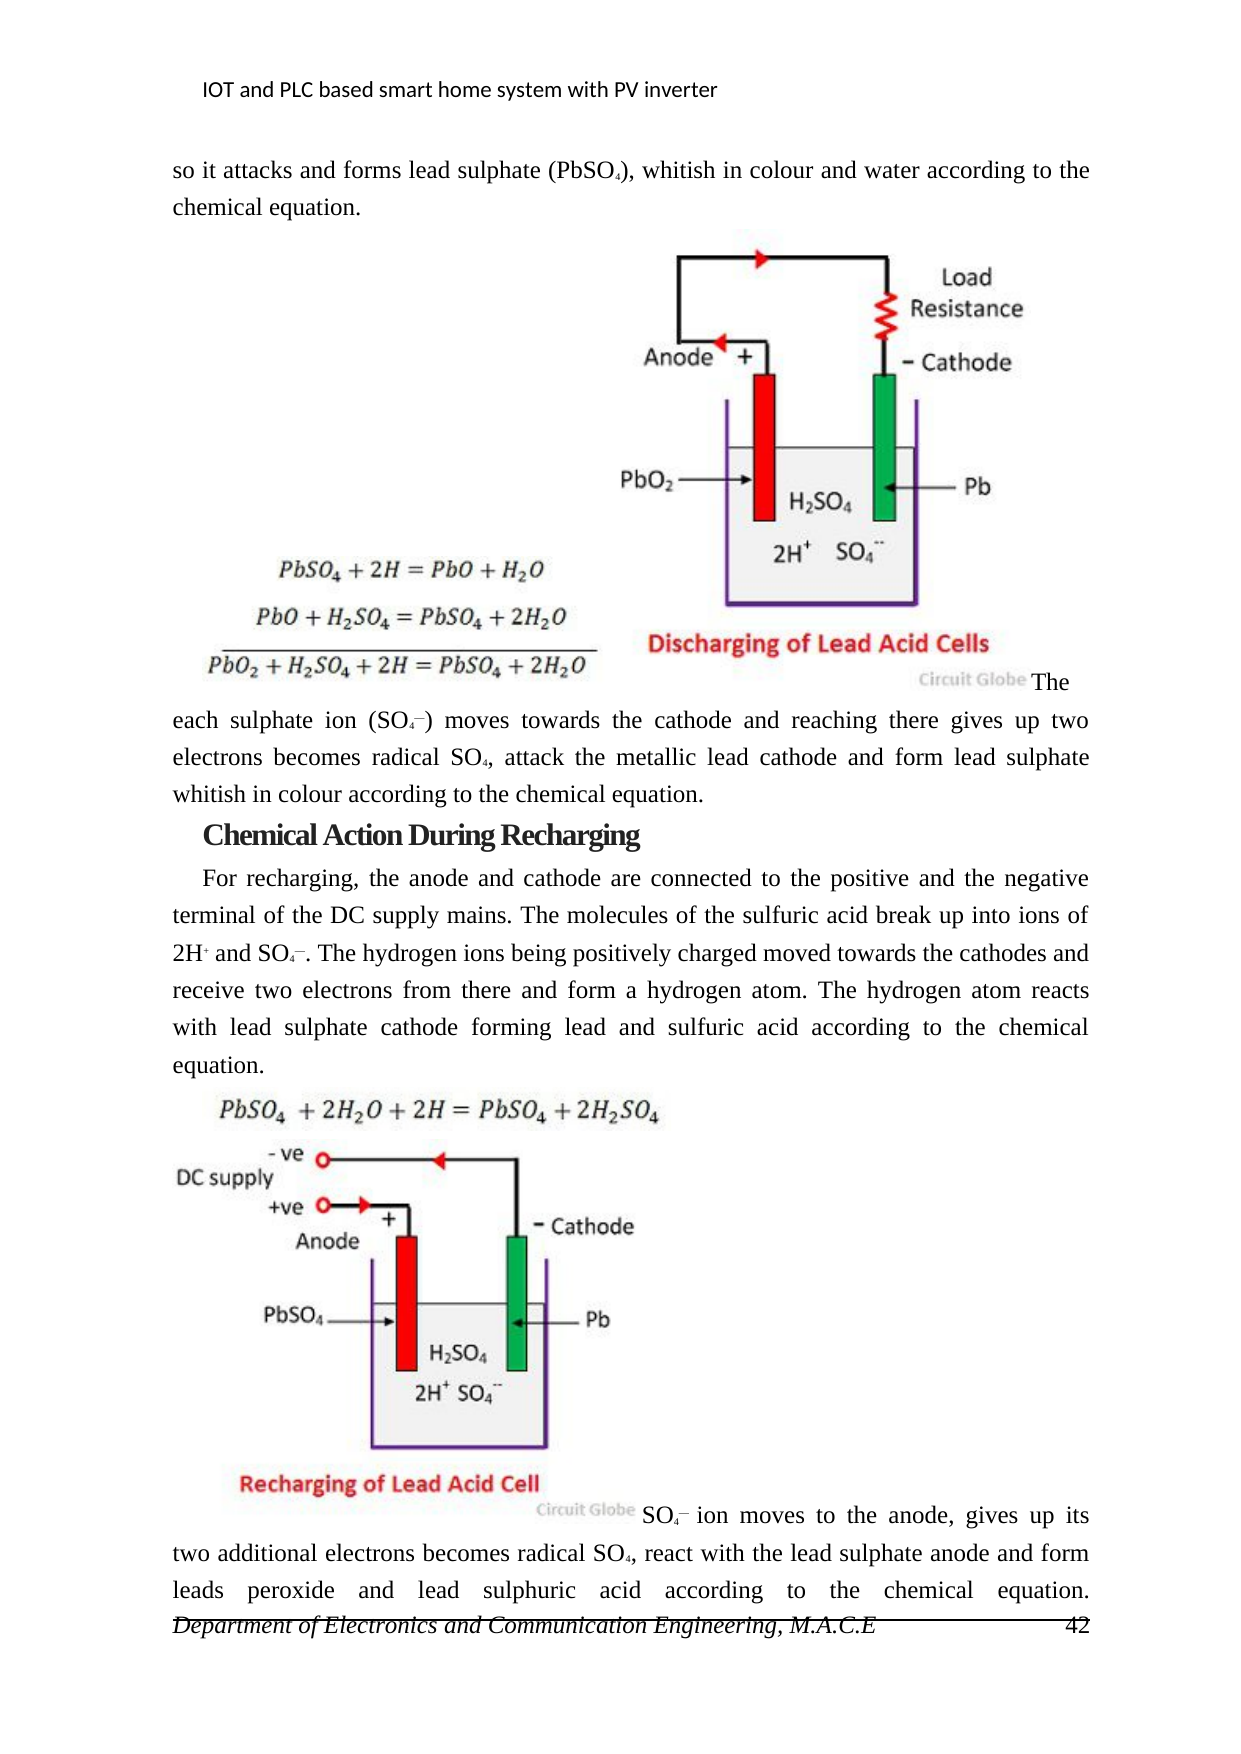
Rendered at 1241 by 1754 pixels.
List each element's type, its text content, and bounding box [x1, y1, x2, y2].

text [172, 1087, 1090, 1604]
picture [172, 1139, 642, 1524]
text For recharging, the anode and cathode are connected to the positive and the negative terminal of the DC supply mains. The molecules of the sulfuric acid break up into ions of 2H+ and SO4—. The hydrogen ions being positively charged moved towards the cathodes and receive two electrons from there and form a hydrogen atom. The hydrogen atom reacts with lead sulphate cathode forming lead and sulfuric acid according to the chemical equation. [172, 863, 1090, 1078]
picture [202, 1087, 672, 1131]
picture [202, 229, 1031, 691]
text Chemical Action During Recharging [172, 817, 1090, 853]
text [172, 155, 1090, 221]
